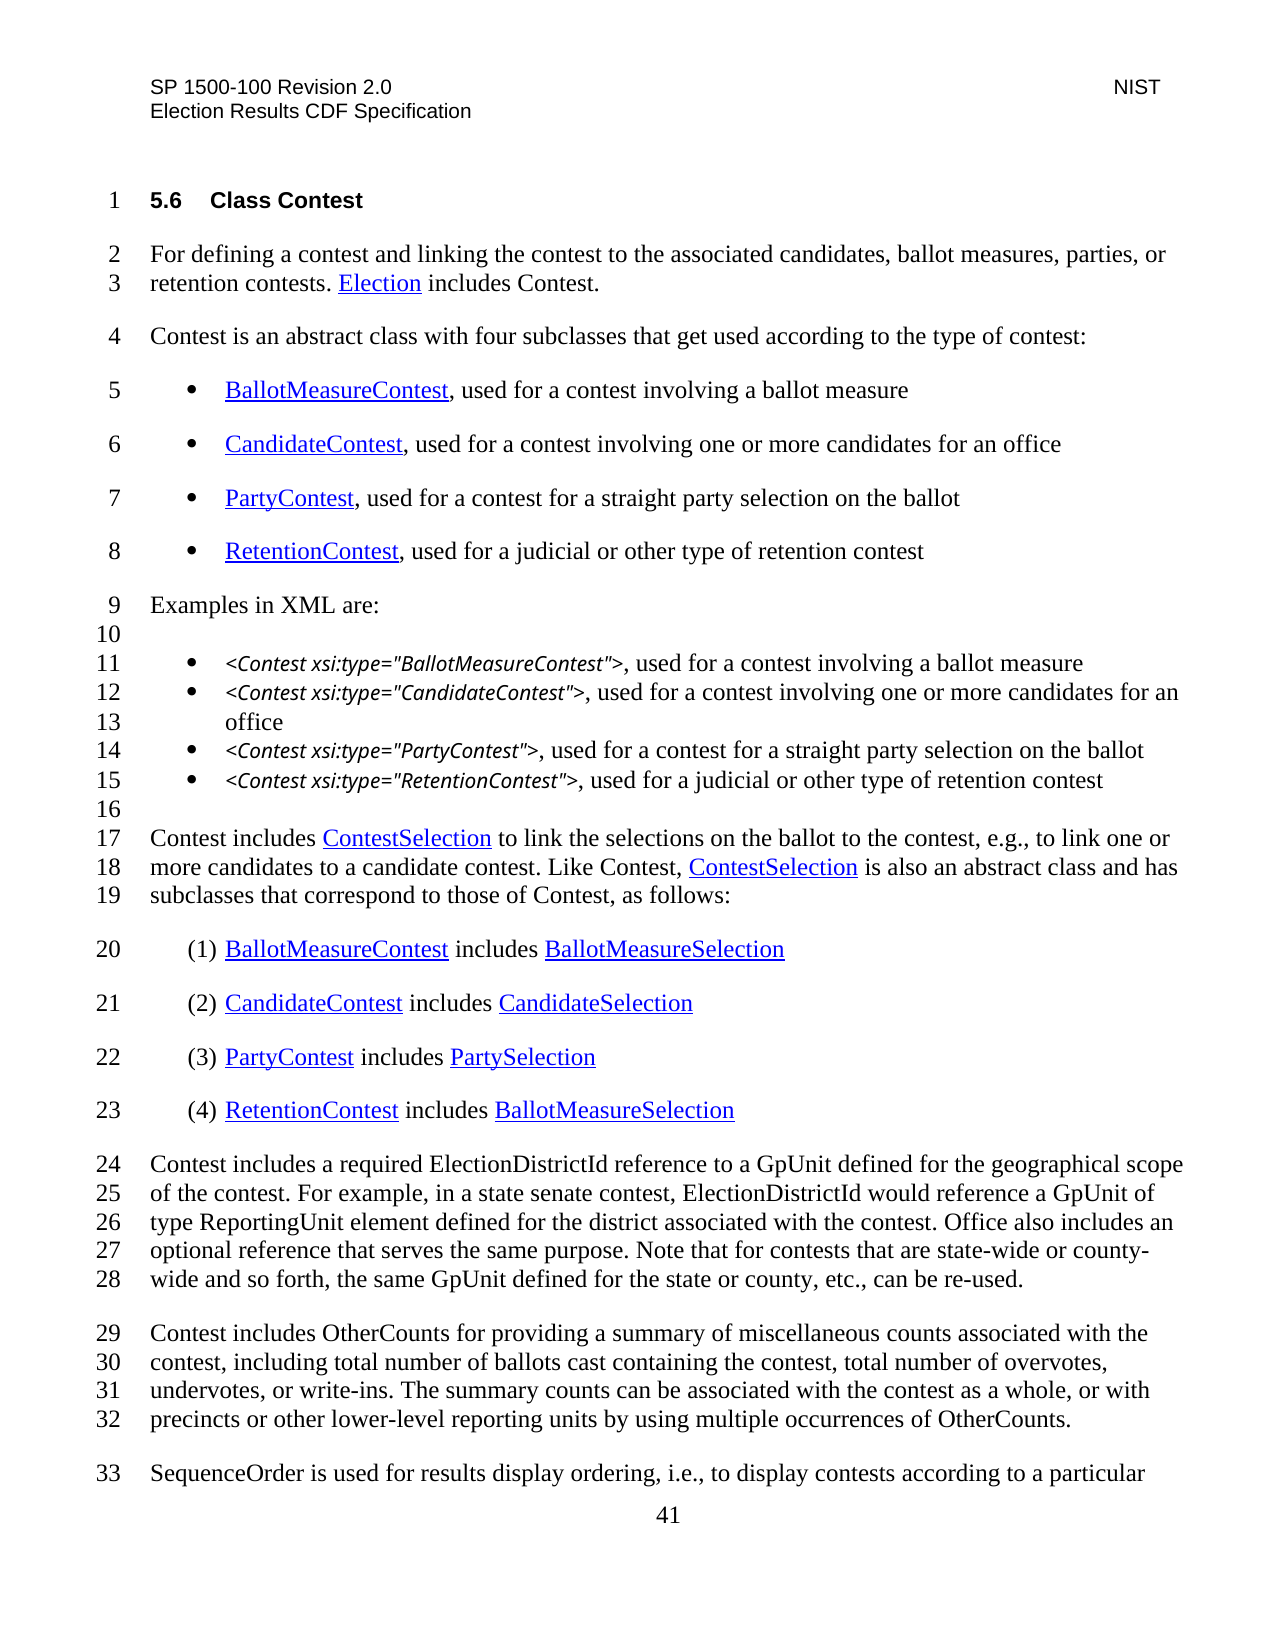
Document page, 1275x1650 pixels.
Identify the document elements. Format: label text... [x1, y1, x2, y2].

list RetentionContest includes BallotMeasureSelection [187, 1096, 1186, 1124]
text Contest includes ContestSelection to link the selections on the ballot to the contest, e.g., to link one or more candidates to a candidate contest. Like Contest, ContestSelection is also an abstract class and has subclasses that correspond to those of Contest, as follows: [150, 823, 1186, 909]
list CandidateContest, used for a contest involving one or more candidates for an office [187, 429, 1186, 458]
text Contest includes OtherCounts for providing a summary of miscellaneous counts associated with the contest, including total number of ballots cast containing the contest, total number of overvotes, undervotes, or write-ins. The summary counts can be associated with the contest as a whole, or with precincts or other lower-level reporting units by using multiple occurrences of OtherCounts. [150, 1318, 1186, 1433]
list <Contest xsi:type="RetentionContest">, used for a judicial or other type of retention contest [187, 765, 1186, 794]
text Contest is an abstract class with four subclasses that get used according to the type of contest: [150, 321, 1186, 350]
list PartyContest includes PartySelection [187, 1042, 1186, 1071]
list PartyContest, used for a contest for a straight party selection on the ballot [187, 483, 1186, 511]
list <Contest xsi:type="CandidateContest">, used for a contest involving one or more candidates for an office [187, 677, 1186, 735]
list <Contest xsi:type="BallotMeasureContest">, used for a contest involving a ballot measure [187, 648, 1186, 677]
list <Contest xsi:type="PartyContest">, used for a contest for a straight party selection on the ballot [187, 735, 1186, 765]
text For defining a contest and linking the contest to the associated candidates, ballot measures, parties, or retention contests. Election includes Contest. [150, 239, 1186, 296]
list CandidateContest includes CandidateSelection [187, 988, 1186, 1017]
list BallotMeasureContest, used for a contest involving a ballot measure [187, 375, 1186, 404]
text Examples in XML are: [150, 590, 1186, 619]
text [150, 1458, 1186, 1487]
text Contest includes a required ElectionDistrictId reference to a GpUnit defined for the geographical scope of the contest. For example, in a state senate contest, ElectionDistrictId would reference a GpUnit of type ReportingUnit element defined for the district associated with the contest. Office also includes an optional reference that serves the same purpose. Note that for contests that are state-wide or county-wide and so forth, the same GpUnit defined for the state or county, etc., can be re-used. [150, 1149, 1186, 1293]
subtitle Class Contest [150, 187, 1186, 214]
list RetentionContest, used for a judicial or other type of retention contest [187, 536, 1186, 565]
list BallotMeasureContest includes BallotMeasureSelection [187, 934, 1186, 963]
